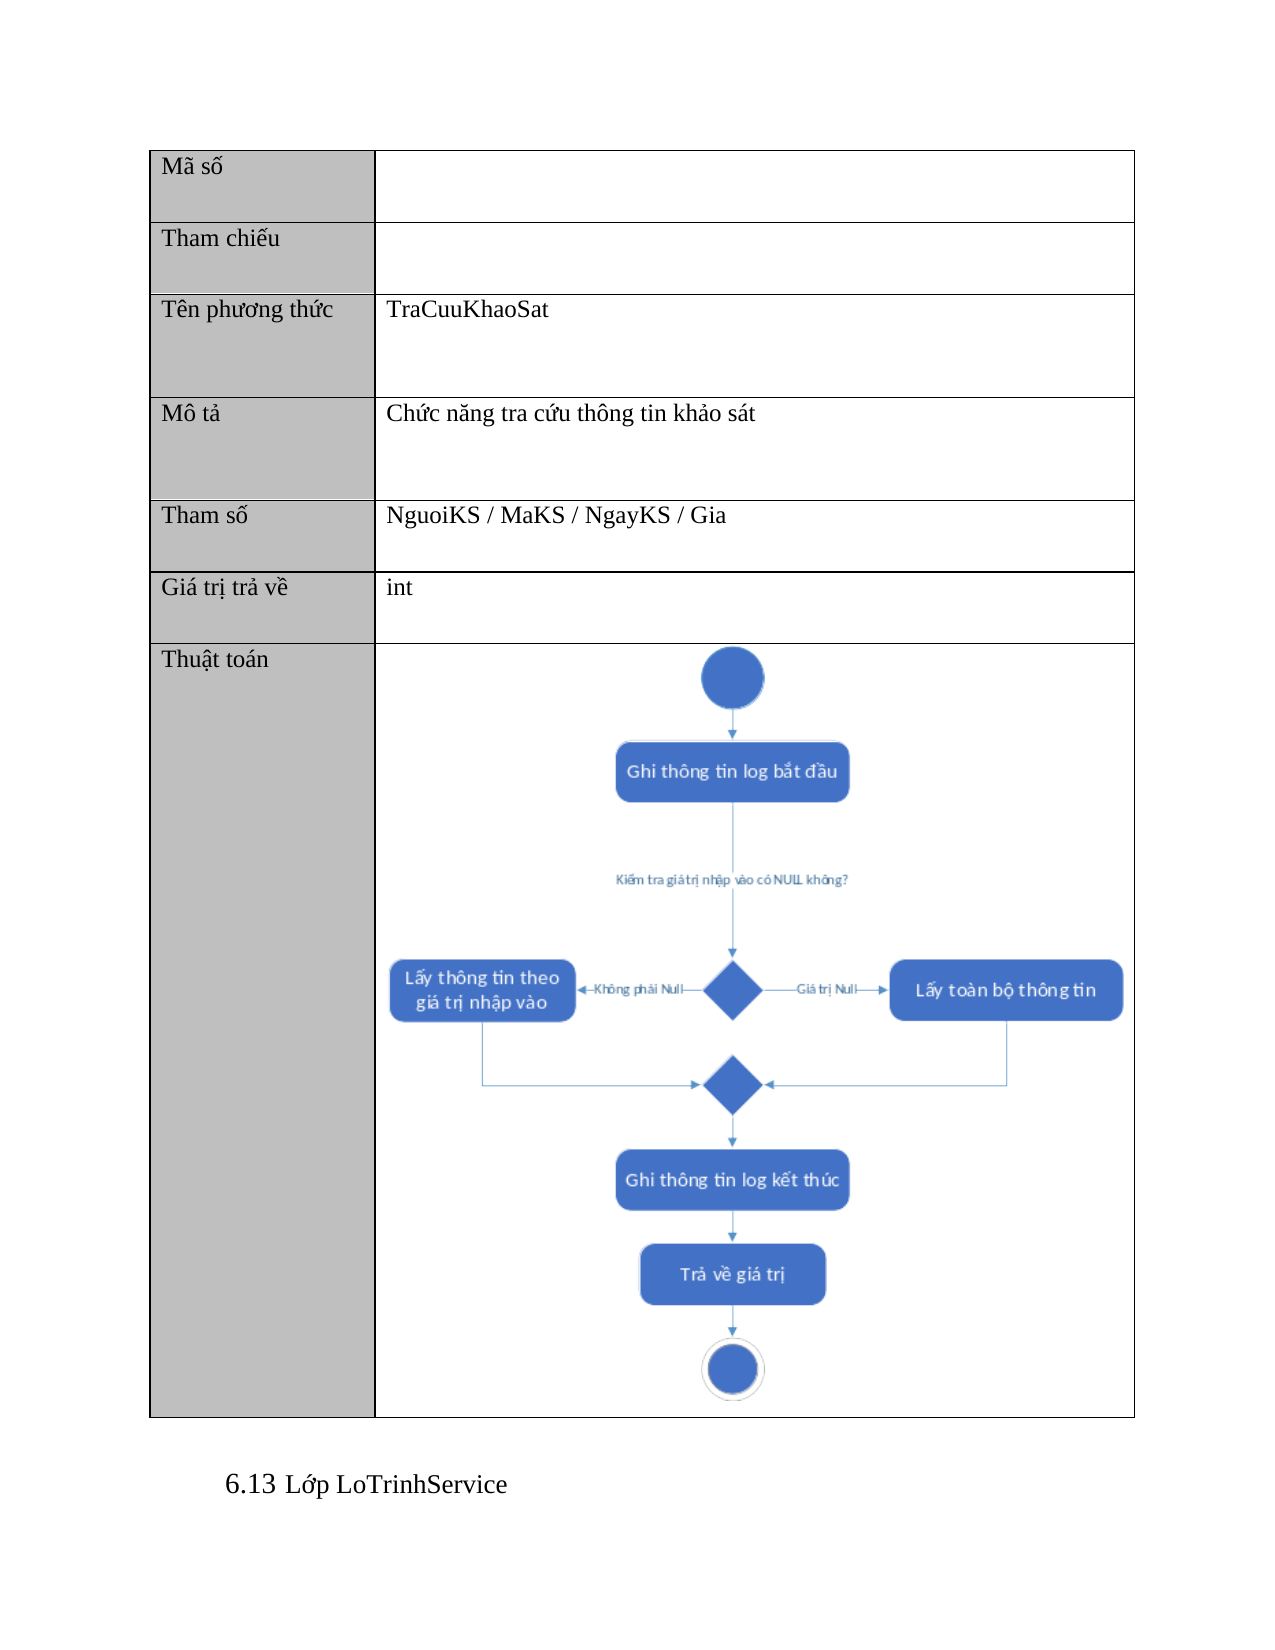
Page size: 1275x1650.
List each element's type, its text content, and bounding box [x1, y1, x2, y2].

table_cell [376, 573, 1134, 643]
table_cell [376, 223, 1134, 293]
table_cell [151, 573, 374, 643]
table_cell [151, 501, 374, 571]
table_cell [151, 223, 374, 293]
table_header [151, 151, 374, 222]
text Lớp LoTrinhService [225, 1466, 1125, 1500]
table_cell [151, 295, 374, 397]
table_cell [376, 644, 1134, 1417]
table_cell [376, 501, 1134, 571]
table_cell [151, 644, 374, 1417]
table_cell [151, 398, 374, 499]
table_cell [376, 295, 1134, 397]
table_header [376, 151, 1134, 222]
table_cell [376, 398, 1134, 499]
